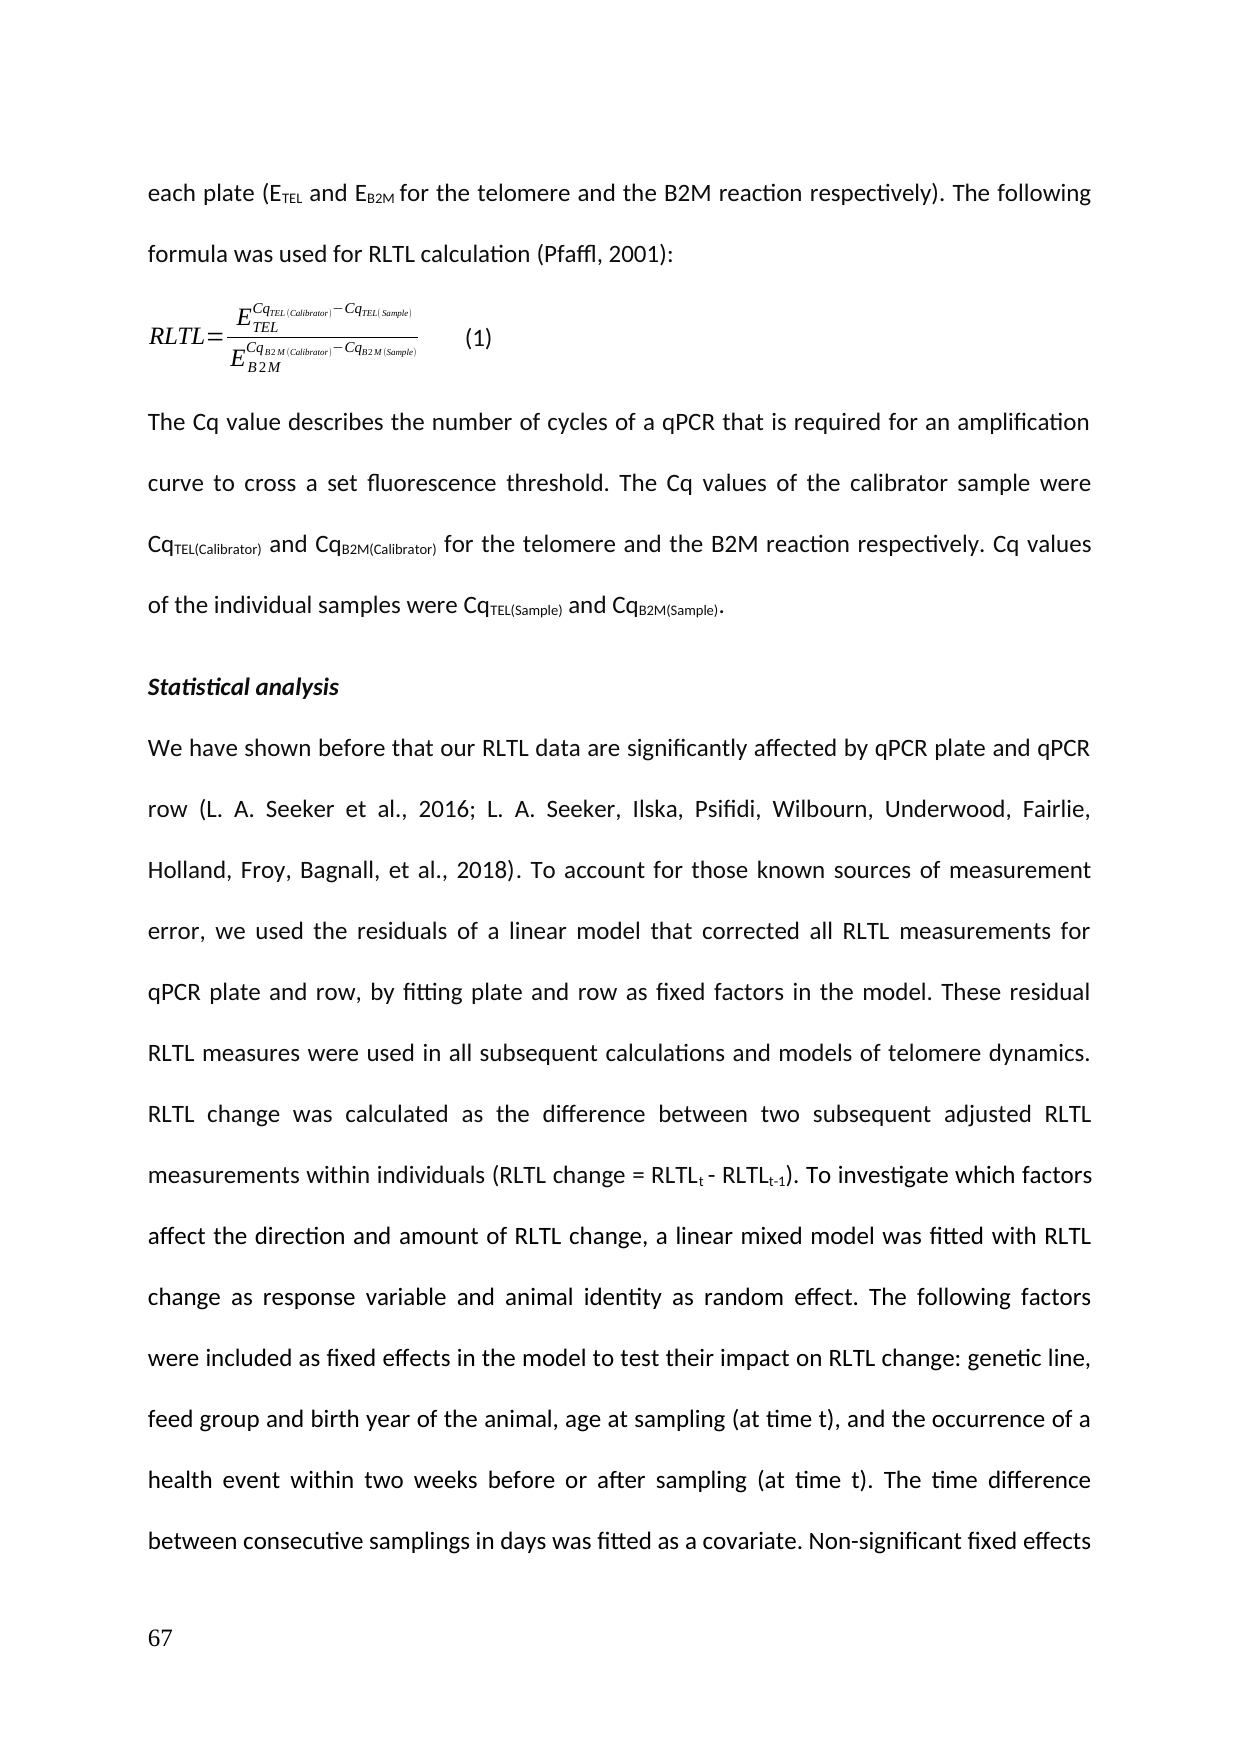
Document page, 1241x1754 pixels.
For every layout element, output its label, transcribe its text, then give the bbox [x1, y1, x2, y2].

subtitle Statistical analysis [148, 671, 1092, 701]
text (1) [148, 299, 1092, 375]
text The Cq value describes the number of cycles of a qPCR that is required for an amplification curve to cross a set fluorescence threshold. The Cq values of the calibrator sample were CqTEL(Calibrator) and CqB2M(Calibrator) for the telomere and the B2M reaction respectively. Cq values of the individual samples were CqTEL(Sample) and CqB2M(Sample). [148, 406, 1092, 619]
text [148, 208, 1092, 269]
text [148, 732, 1092, 1556]
